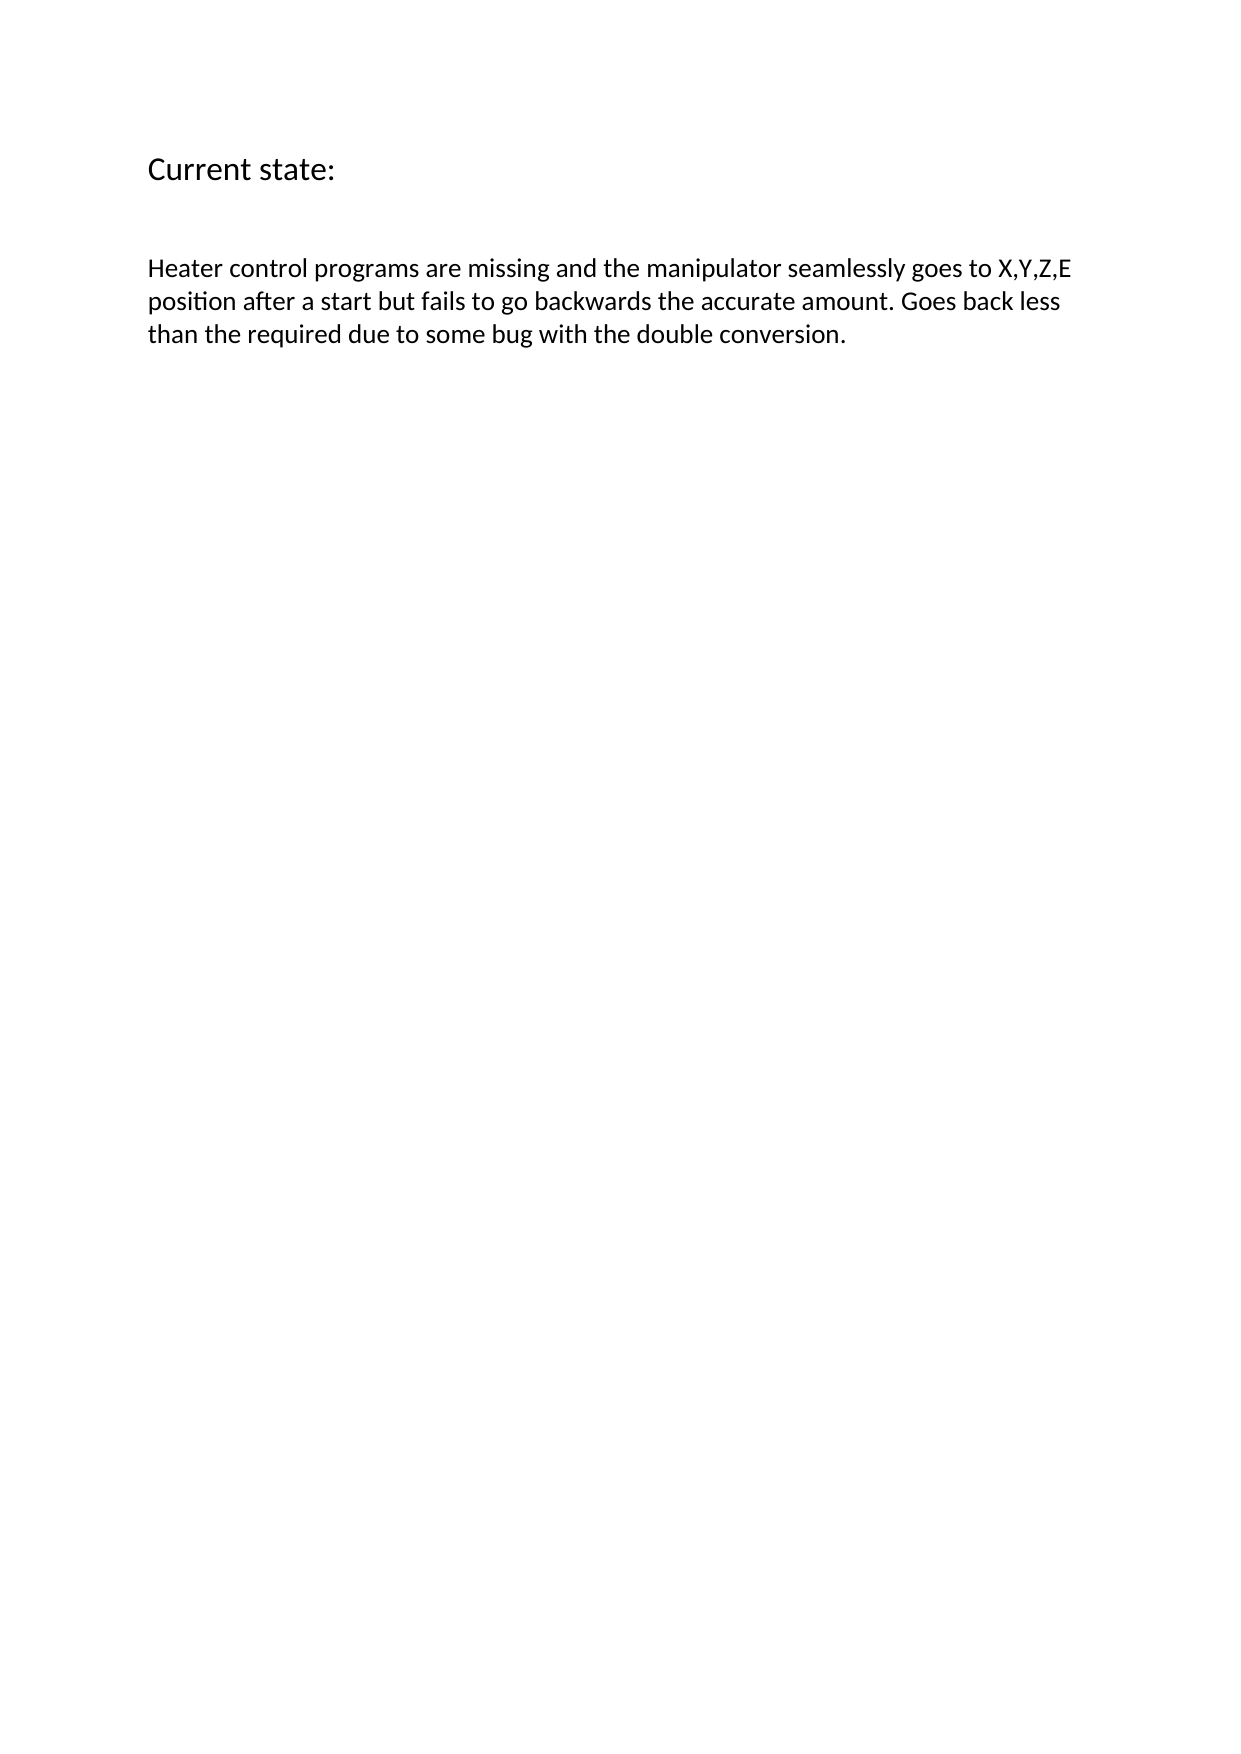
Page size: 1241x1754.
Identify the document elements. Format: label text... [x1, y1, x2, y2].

text Heater control programs are missing and the manipulator seamlessly goes to X,Y,Z,E position after a start but fails to go backwards the accurate amount. Goes back less than the required due to some bug with the double conversion. [148, 251, 1093, 350]
text Current state: [148, 148, 1093, 188]
